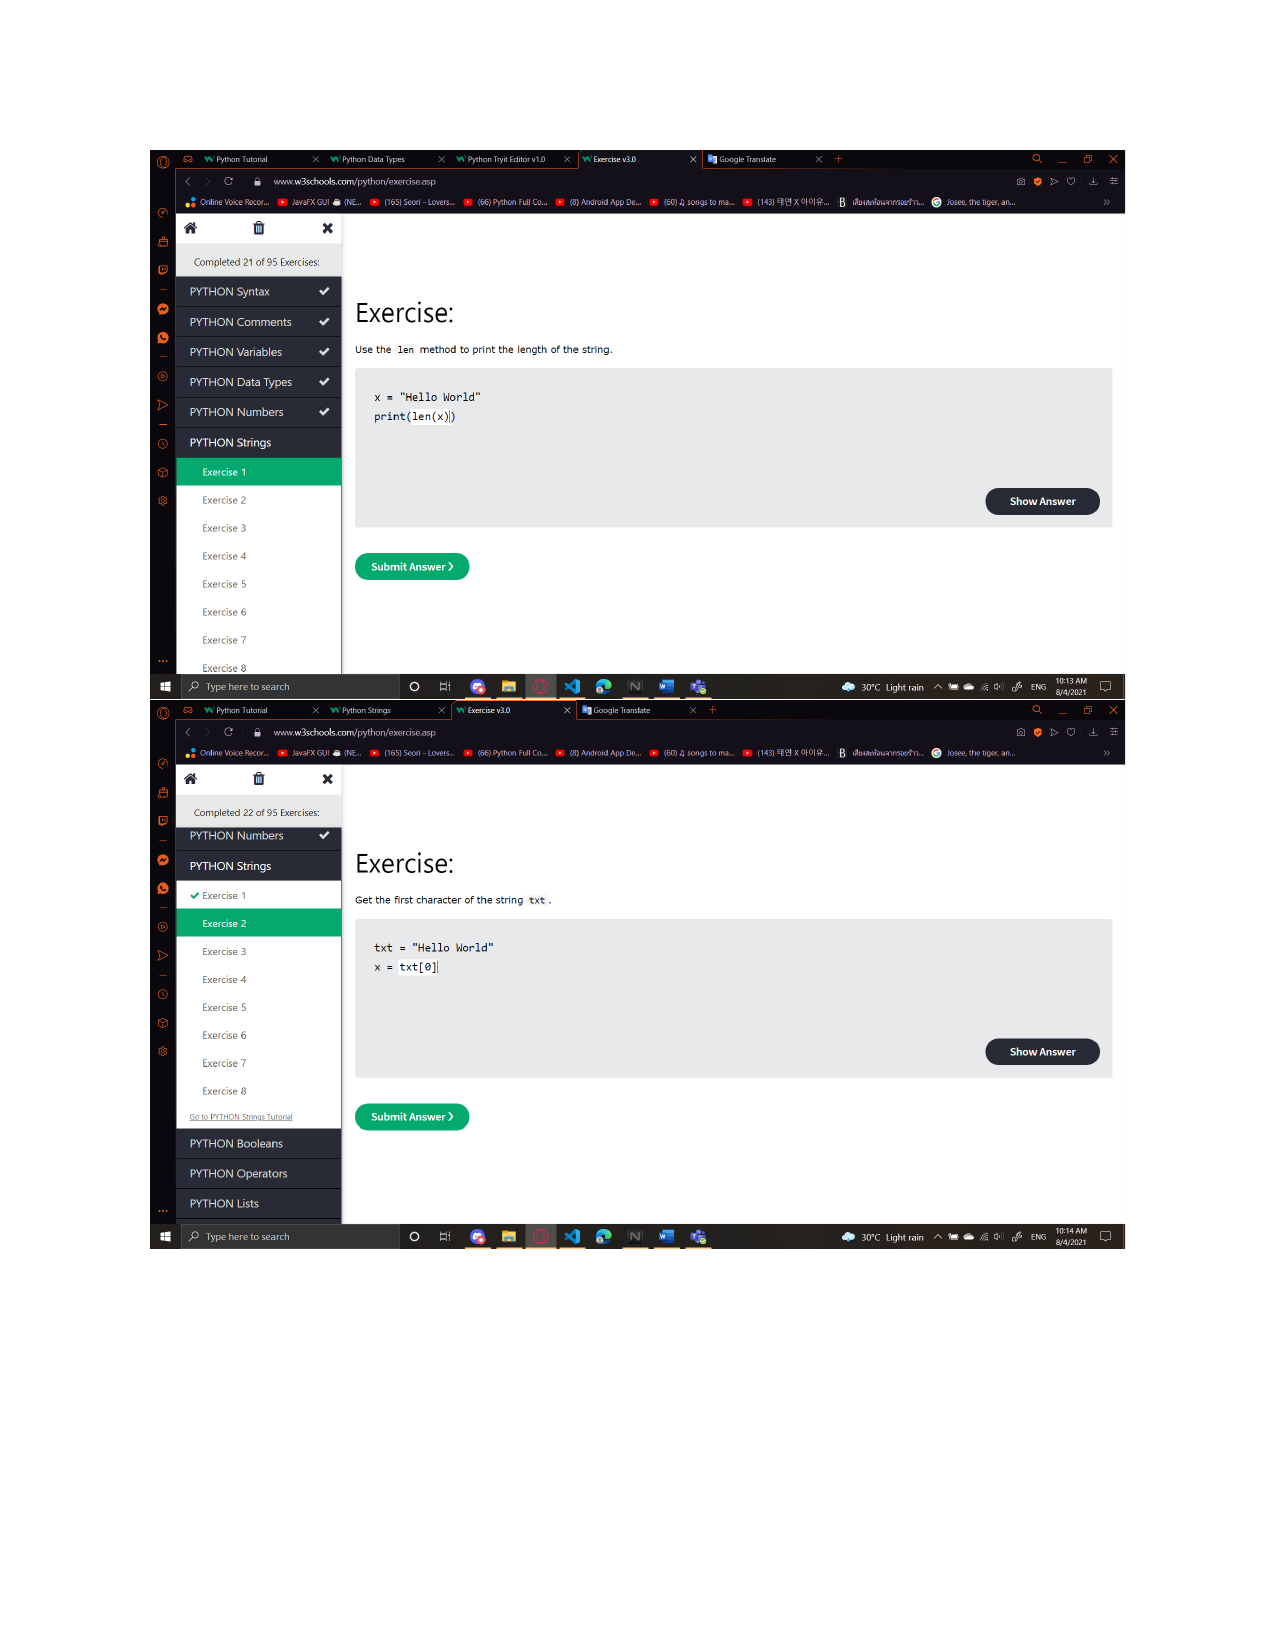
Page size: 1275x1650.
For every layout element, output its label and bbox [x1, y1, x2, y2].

picture [150, 150, 1125, 699]
picture [150, 700, 1125, 1249]
